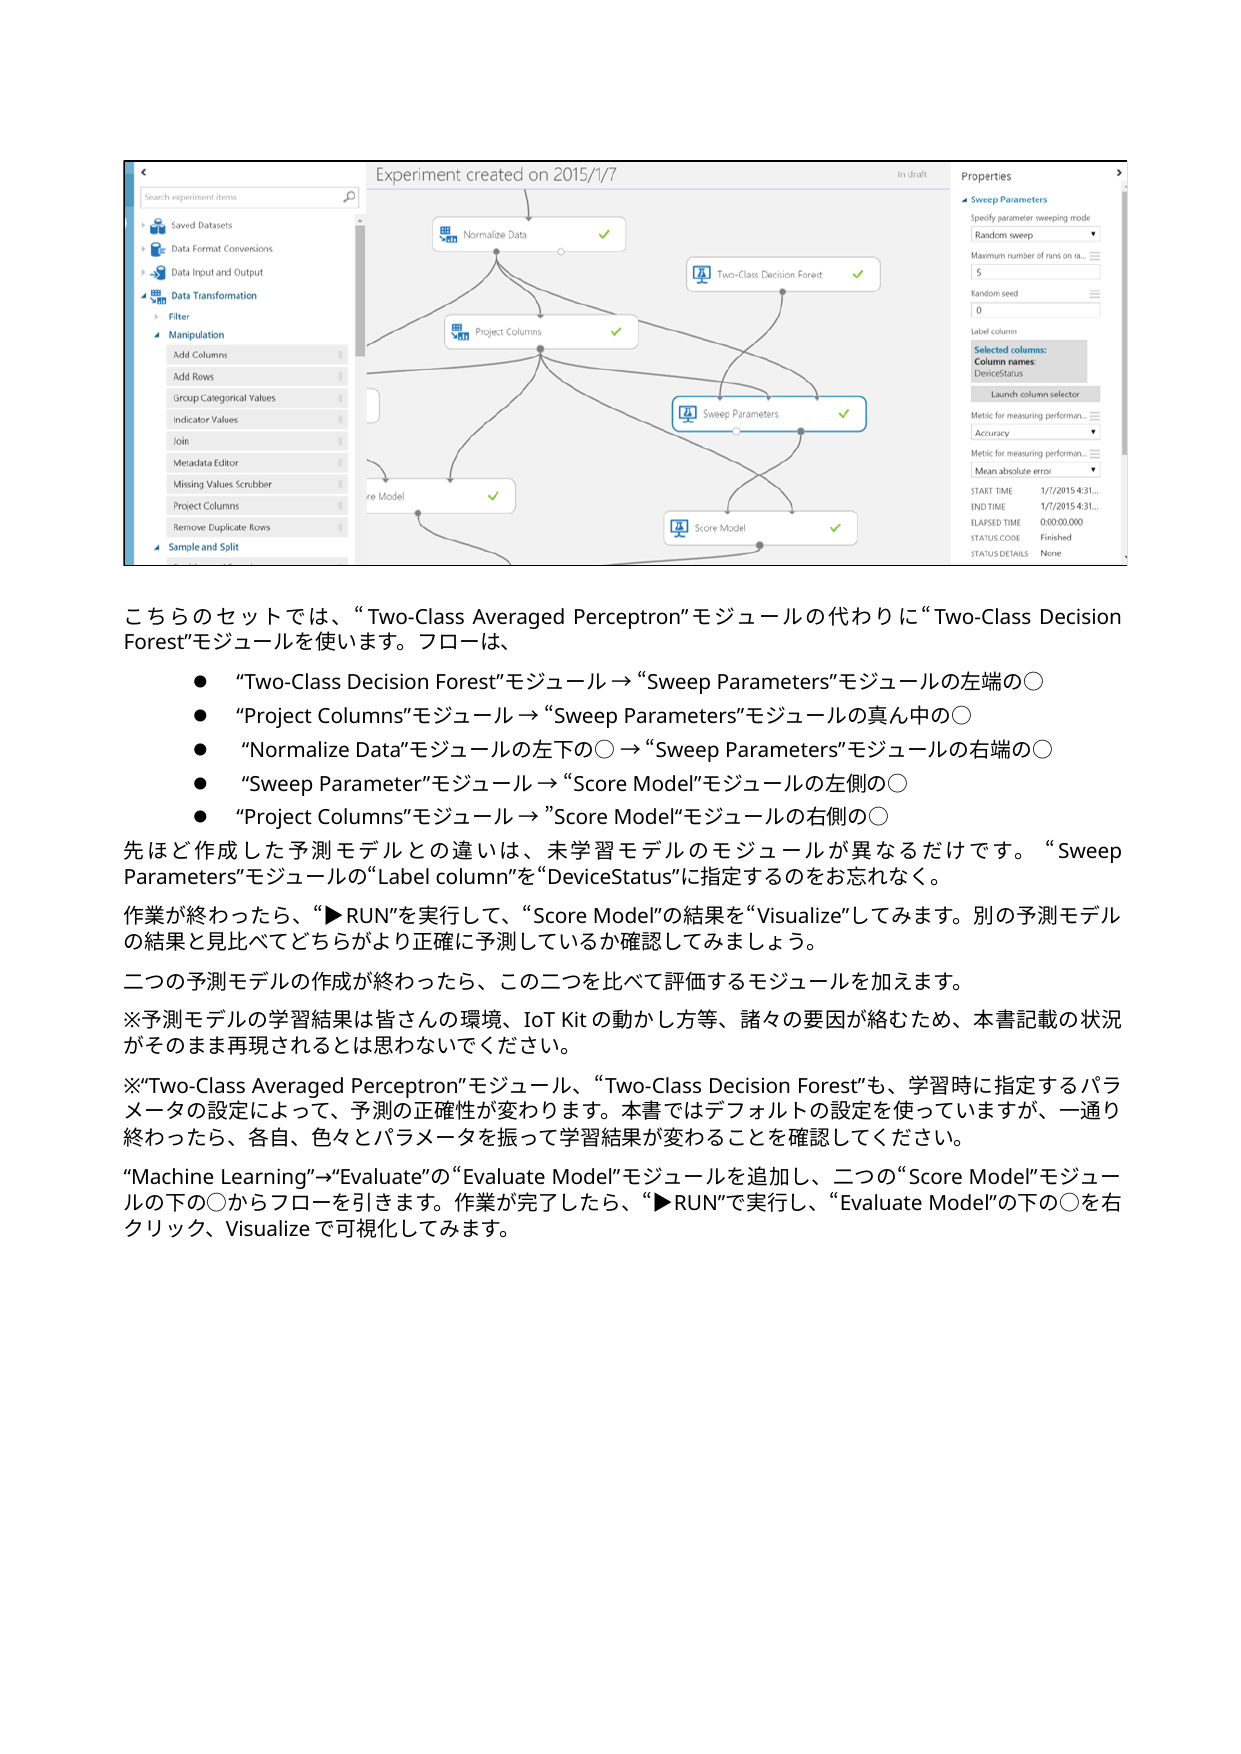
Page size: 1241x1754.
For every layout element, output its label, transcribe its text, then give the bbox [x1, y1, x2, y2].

text 先ほど作成した予測モデルとの違いは、未学習モデルのモジュールが異なるだけです。 “Sweep Parameters”モジュールの“Label column”を“DeviceStatus”に指定するのをお忘れなく。 [123, 838, 1122, 890]
text “Project Columns”モジュール → “Sweep Parameters”モジュールの真ん中の○ [192, 702, 1122, 728]
text 作業が終わったら、“▶RUN”を実行して、“Score Model”の結果を“Visualize”してみます。別の予測モデルの結果と見比べてどちらがより正確に予測しているか確認してみましょう。 [123, 903, 1122, 956]
text 二つの予測モデルの作成が終わったら、この二つを比べて評価するモジュールを加えます。 [123, 968, 1122, 994]
text “Machine Learning”→“Evaluate”の“Evaluate Model”モジュールを追加し、二つの“Score Model”モジュールの下の○からフローを引きます。作業が完了したら、“▶RUN”で実行し、“Evaluate Model”の下の○を右クリック、Visualizeで可視化してみます。 [123, 1164, 1122, 1243]
picture [123, 160, 1128, 566]
text “Project Columns”モジュール → ”Score Model“モジュールの右側の○ [192, 804, 1122, 830]
text “Normalize Data”モジュールの左下の○ → “Sweep Parameters”モジュールの右端の○ [192, 736, 1122, 762]
text ※予測モデルの学習結果は皆さんの環境、IoT Kitの動かし方等、諸々の要因が絡むため、本書記載の状況がそのまま再現されるとは思わないでください。 [123, 1007, 1122, 1059]
text ※“Two-Class Averaged Perceptron”モジュール、“Two-Class Decision Forest”も、学習時に指定するパラメータの設定によって、予測の正確性が変わります。本書ではデフォルトの設定を使っていますが、一通り終わったら、各自、色々とパラメータを振って学習結果が変わることを確認してください。 [123, 1072, 1122, 1151]
text “Two-Class Decision Forest”モジュール → “Sweep Parameters”モジュールの左端の○ [192, 668, 1122, 695]
text こちらのセットでは、“Two-Class Averaged Perceptron”モジュールの代わりに“Two-Class Decision Forest”モジュールを使います。フローは、 [123, 603, 1122, 656]
text “Sweep Parameter”モジュール → “Score Model”モジュールの左側の○ [192, 770, 1122, 796]
